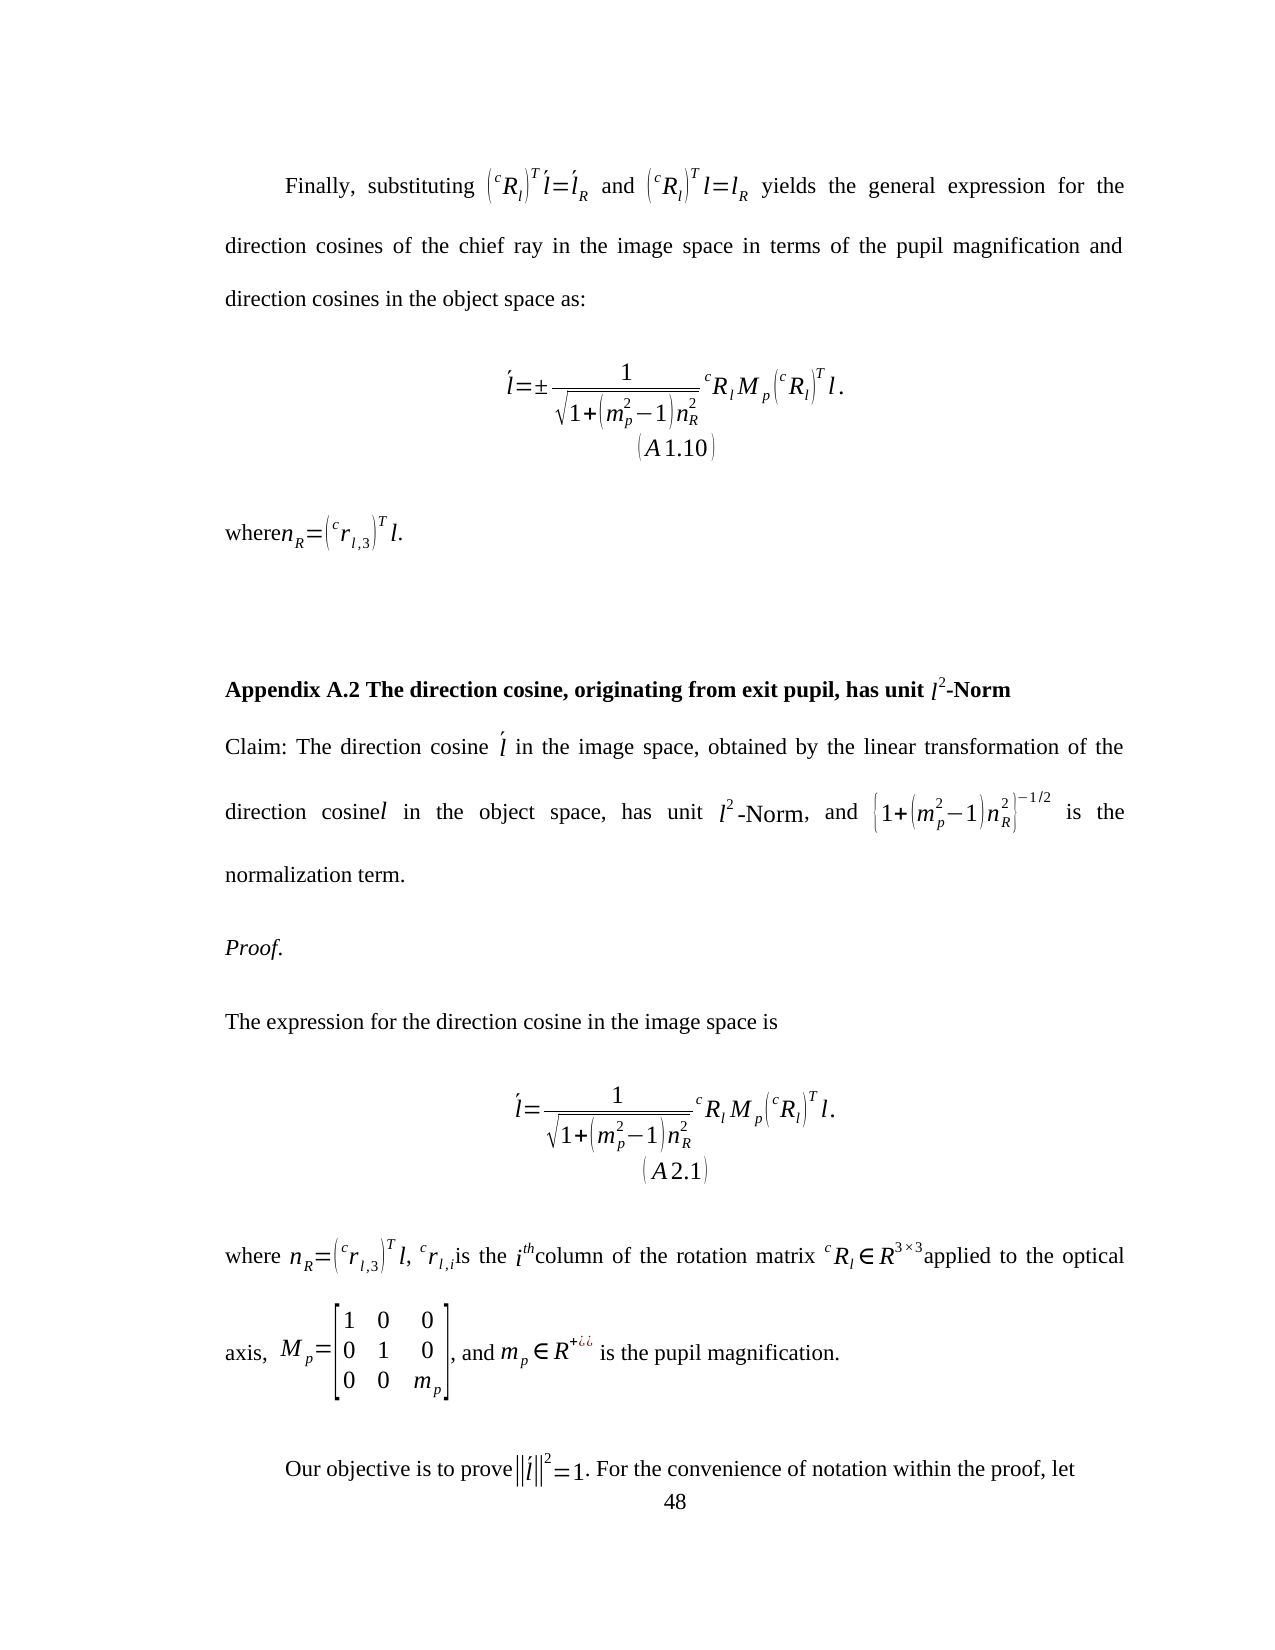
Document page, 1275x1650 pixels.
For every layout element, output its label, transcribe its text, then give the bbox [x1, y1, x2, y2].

text where , is the column of the rotation matrix applied to the optical axis, , and is the pupil magnification. [225, 1235, 1125, 1402]
text Finally, substituting and yields the general expression for the direction cosines of the chief ray in the image space in terms of the pupil magnification and direction cosines in the object space as: [225, 165, 1125, 311]
text where. [225, 512, 1125, 553]
text The expression for the direction cosine in the image space is [225, 1008, 1125, 1034]
text Claim: The direction cosine in the image space, obtained by the linear transformation of the direction cosine in the object space, has unit , and is the normalization term. [225, 731, 1125, 887]
text Proof. [225, 934, 1125, 961]
subtitle Appendix A.2 The direction cosine, originating from exit pupil, has unit -Norm [225, 674, 1125, 705]
text Our objective is to prove. For the convenience of notation within the proof, let [225, 1449, 1125, 1488]
